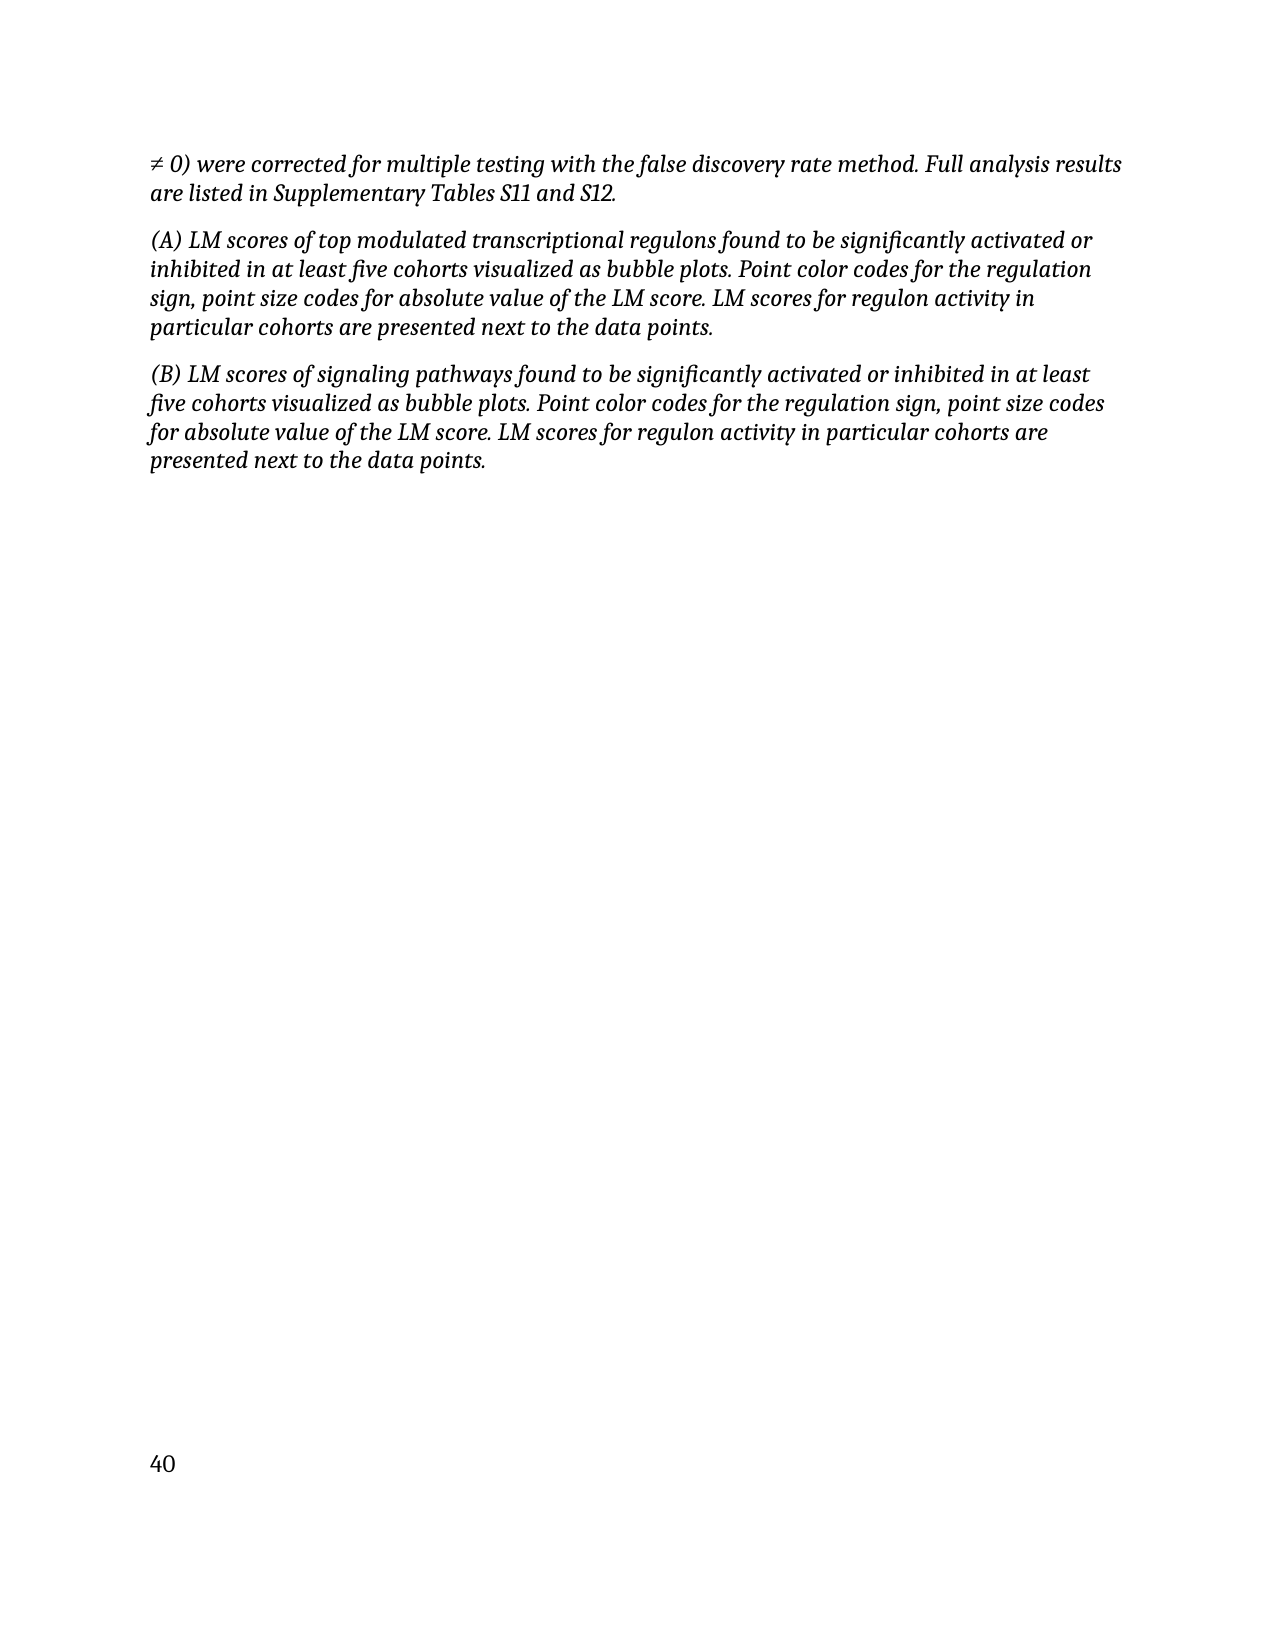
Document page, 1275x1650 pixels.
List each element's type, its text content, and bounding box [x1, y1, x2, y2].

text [150, 150, 1125, 207]
text (A) LM scores of top modulated transcriptional regulons found to be significantly activated or inhibited in at least five cohorts visualized as bubble plots. Point color codes for the regulation sign, point size codes for absolute value of the LM score. LM scores for regulon activity in particular cohorts are presented next to the data points. [150, 226, 1125, 341]
text (B) LM scores of signaling pathways found to be significantly activated or inhibited in at least five cohorts visualized as bubble plots. Point color codes for the regulation sign, point size codes for absolute value of the LM score. LM scores for regulon activity in particular cohorts are presented next to the data points. [150, 360, 1125, 475]
